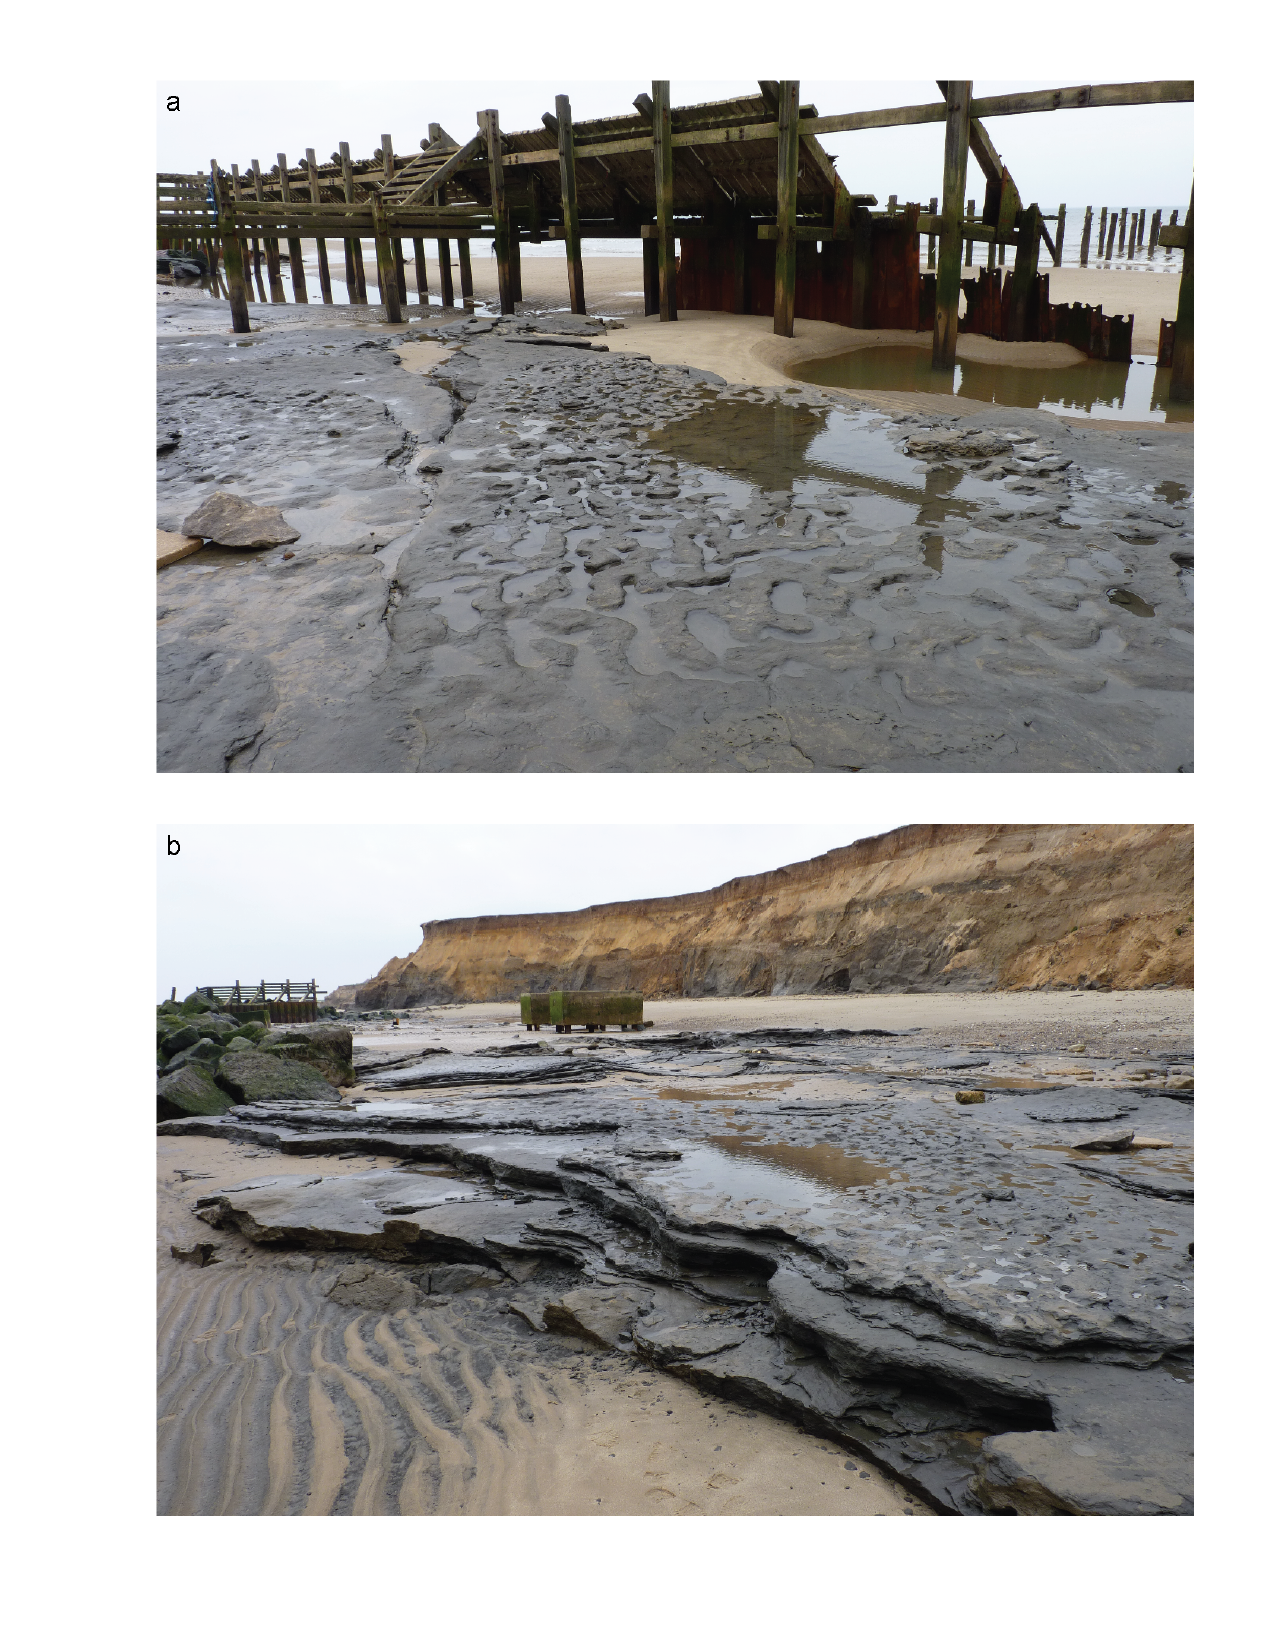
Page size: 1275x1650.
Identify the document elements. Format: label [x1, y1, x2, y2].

picture [150, 75, 1200, 1524]
